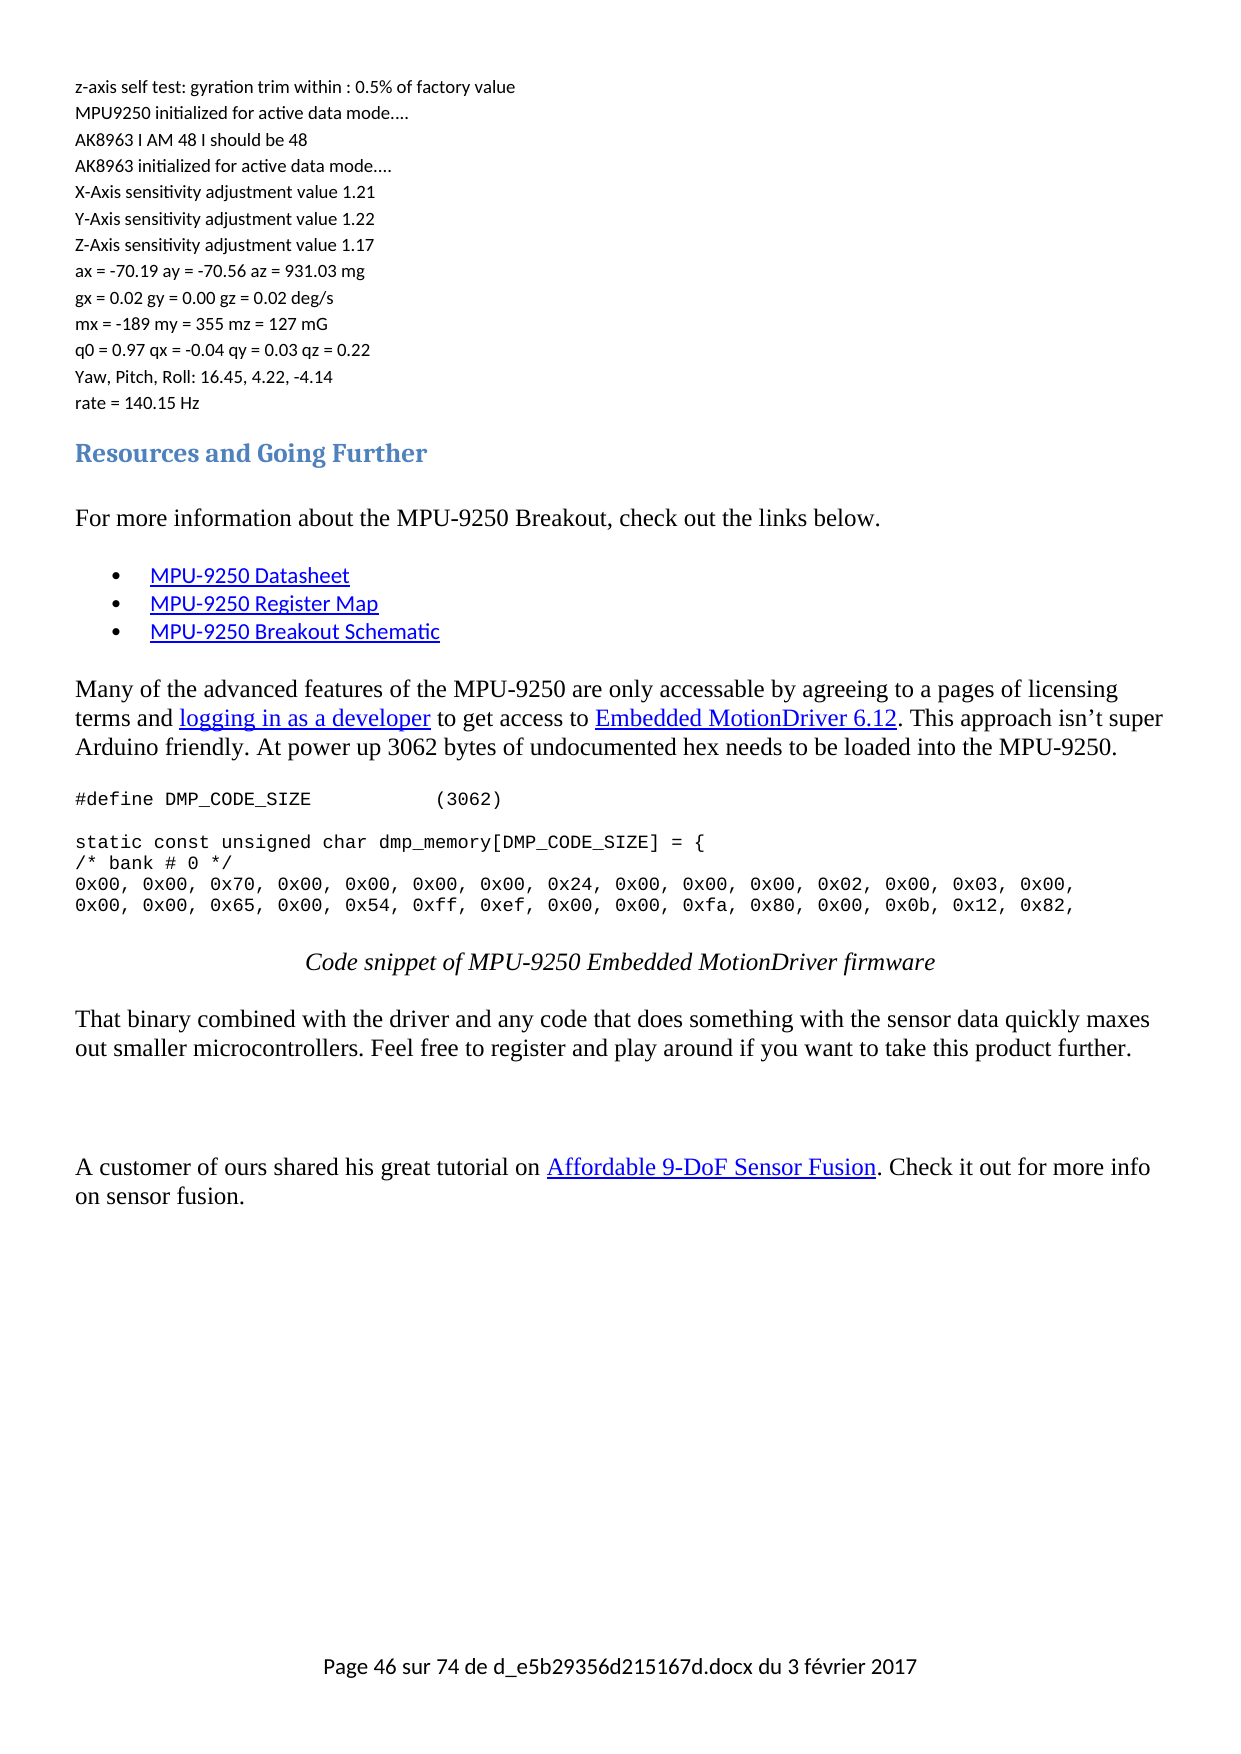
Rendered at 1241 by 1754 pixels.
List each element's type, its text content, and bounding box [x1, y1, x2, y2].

list MPU-9250 Register Map [112, 589, 1165, 617]
text A customer of ours shared his great tutorial on Affordable 9-DoF Sensor Fusion. Check it out for more info on sensor fusion. [75, 1152, 1165, 1210]
text #define DMP_CODE_SIZE (3062) [75, 790, 1165, 811]
subtitle Resources and Going Further [75, 438, 1165, 469]
list MPU-9250 Breakout Schematic [112, 617, 1165, 645]
text That binary combined with the driver and any code that does something with the sensor data quickly maxes out smaller microcontrollers. Feel free to register and play around if you want to take this product further. [75, 1004, 1165, 1062]
text Many of the advanced features of the MPU-9250 are only accessable by agreeing to a pages of licensing terms and logging in as a developer to get access to Embedded MotionDriver 6.12. This approach isn’t super Arduino friendly. At power up 3062 bytes of undocumented hex needs to be loaded into the MPU-9250. [75, 674, 1165, 761]
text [75, 75, 1165, 414]
text For more information about the MPU-9250 Breakout, check out the links below. [75, 503, 1165, 532]
list MPU-9250 Datasheet [112, 561, 1165, 589]
text static const unsigned char dmp_memory[DMP_CODE_SIZE] = { [75, 832, 1165, 854]
text /* bank # 0 */ [75, 854, 1165, 875]
text 0x00, 0x00, 0x70, 0x00, 0x00, 0x00, 0x00, 0x24, 0x00, 0x00, 0x00, 0x02, 0x00, 0x03, 0x00, [75, 875, 1165, 896]
text 0x00, 0x00, 0x65, 0x00, 0x54, 0xff, 0xef, 0x00, 0x00, 0xfa, 0x80, 0x00, 0x0b, 0x12, 0x82, [75, 896, 1165, 917]
text Code snippet of MPU-9250 Embedded MotionDriver firmware [75, 947, 1165, 975]
